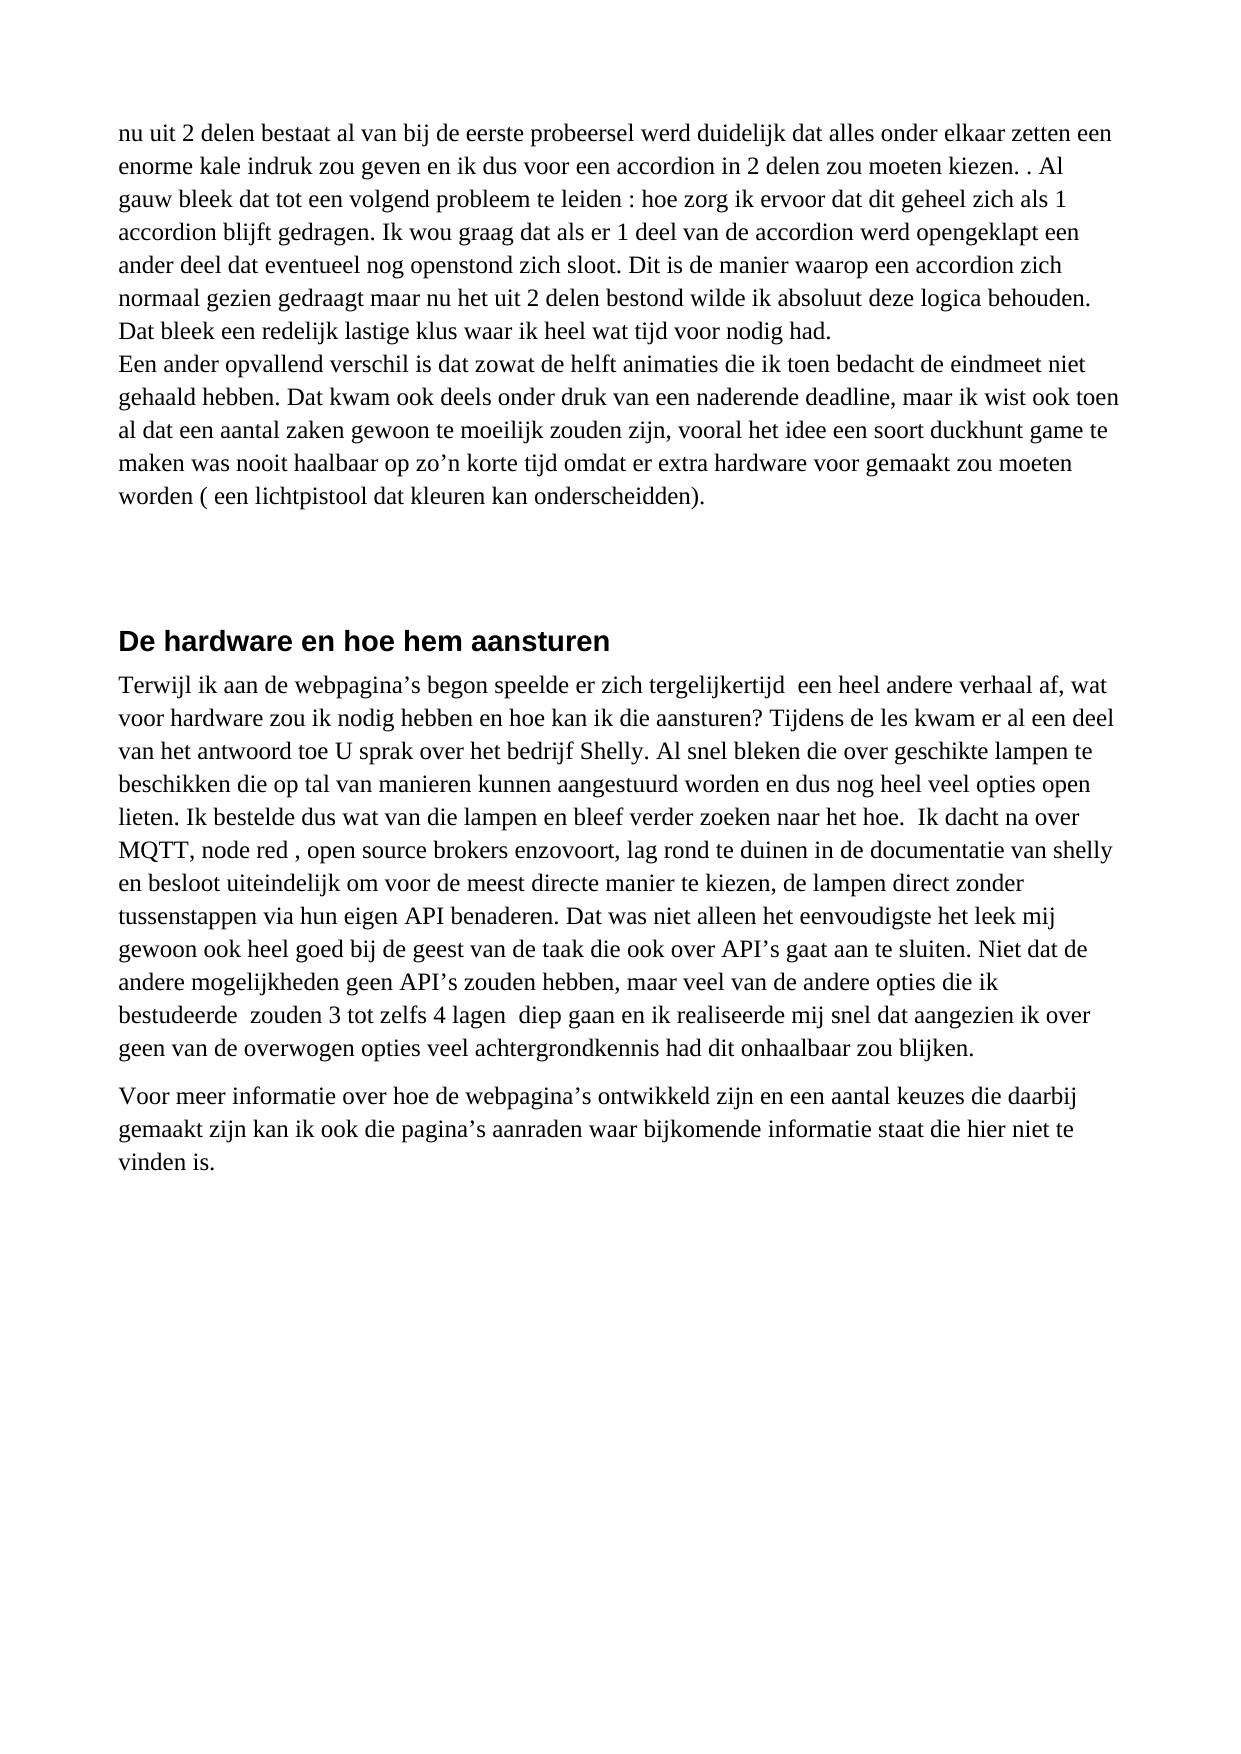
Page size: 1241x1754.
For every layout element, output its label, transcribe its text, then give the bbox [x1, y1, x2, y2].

text Terwijl ik aan de webpagina’s begon speelde er zich tergelijkertijd een heel andere verhaal af, wat voor hardware zou ik nodig hebben en hoe kan ik die aansturen? Tijdens de les kwam er al een deel van het antwoord toe U sprak over het bedrijf Shelly. Al snel bleken die over geschikte lampen te beschikken die op tal van manieren kunnen aangestuurd worden en dus nog heel veel opties open lieten. Ik bestelde dus wat van die lampen en bleef verder zoeken naar het hoe. Ik dacht na over MQTT, node red , open source brokers enzovoort, lag rond te duinen in de documentatie van shelly en besloot uiteindelijk om voor de meest directe manier te kiezen, de lampen direct zonder tussenstappen via hun eigen API benaderen. Dat was niet alleen het eenvoudigste het leek mij gewoon ook heel goed bij de geest van de taak die ook over API’s gaat aan te sluiten. Niet dat de andere mogelijkheden geen API’s zouden hebben, maar veel van de andere opties die ik bestudeerde zouden 3 tot zelfs 4 lagen diep gaan en ik realiseerde mij snel dat aangezien ik over geen van de overwogen opties veel achtergrondkennis had dit onhaalbaar zou blijken. [118, 670, 1122, 1062]
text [118, 118, 1122, 510]
subtitle De hardware en hoe hem aansturen [118, 624, 1122, 658]
text Voor meer informatie over hoe de webpagina’s ontwikkeld zijn en een aantal keuzes die daarbij gemaakt zijn kan ik ook die pagina’s aanraden waar bijkomende informatie staat die hier niet te vinden is. [118, 1081, 1122, 1176]
